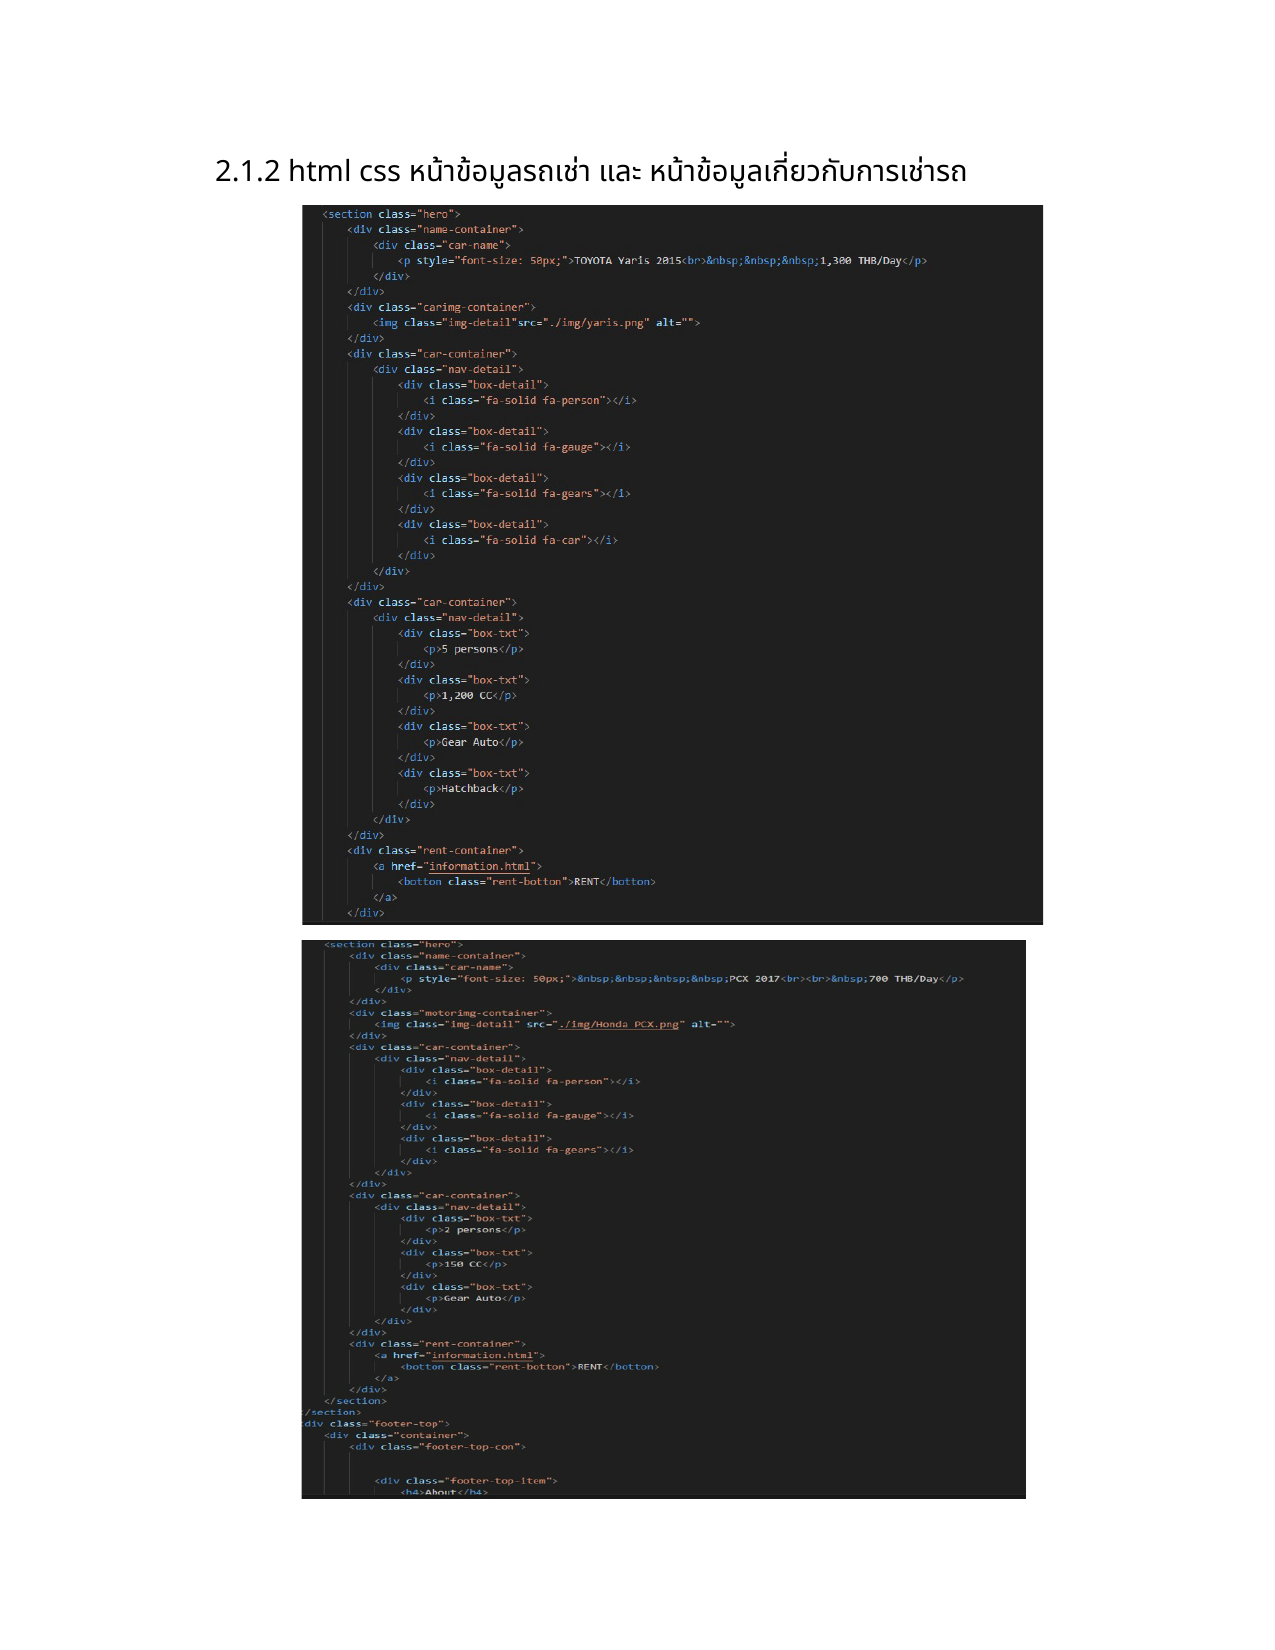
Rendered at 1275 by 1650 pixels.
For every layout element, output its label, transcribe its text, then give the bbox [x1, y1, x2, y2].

picture [302, 205, 1044, 925]
text 2.1.2 html css หน้าข้อมูลรถเช่า และ หน้าข้อมูลเกี่ยวกับการเช่ารถ [215, 150, 1125, 194]
picture [301, 940, 1026, 1499]
